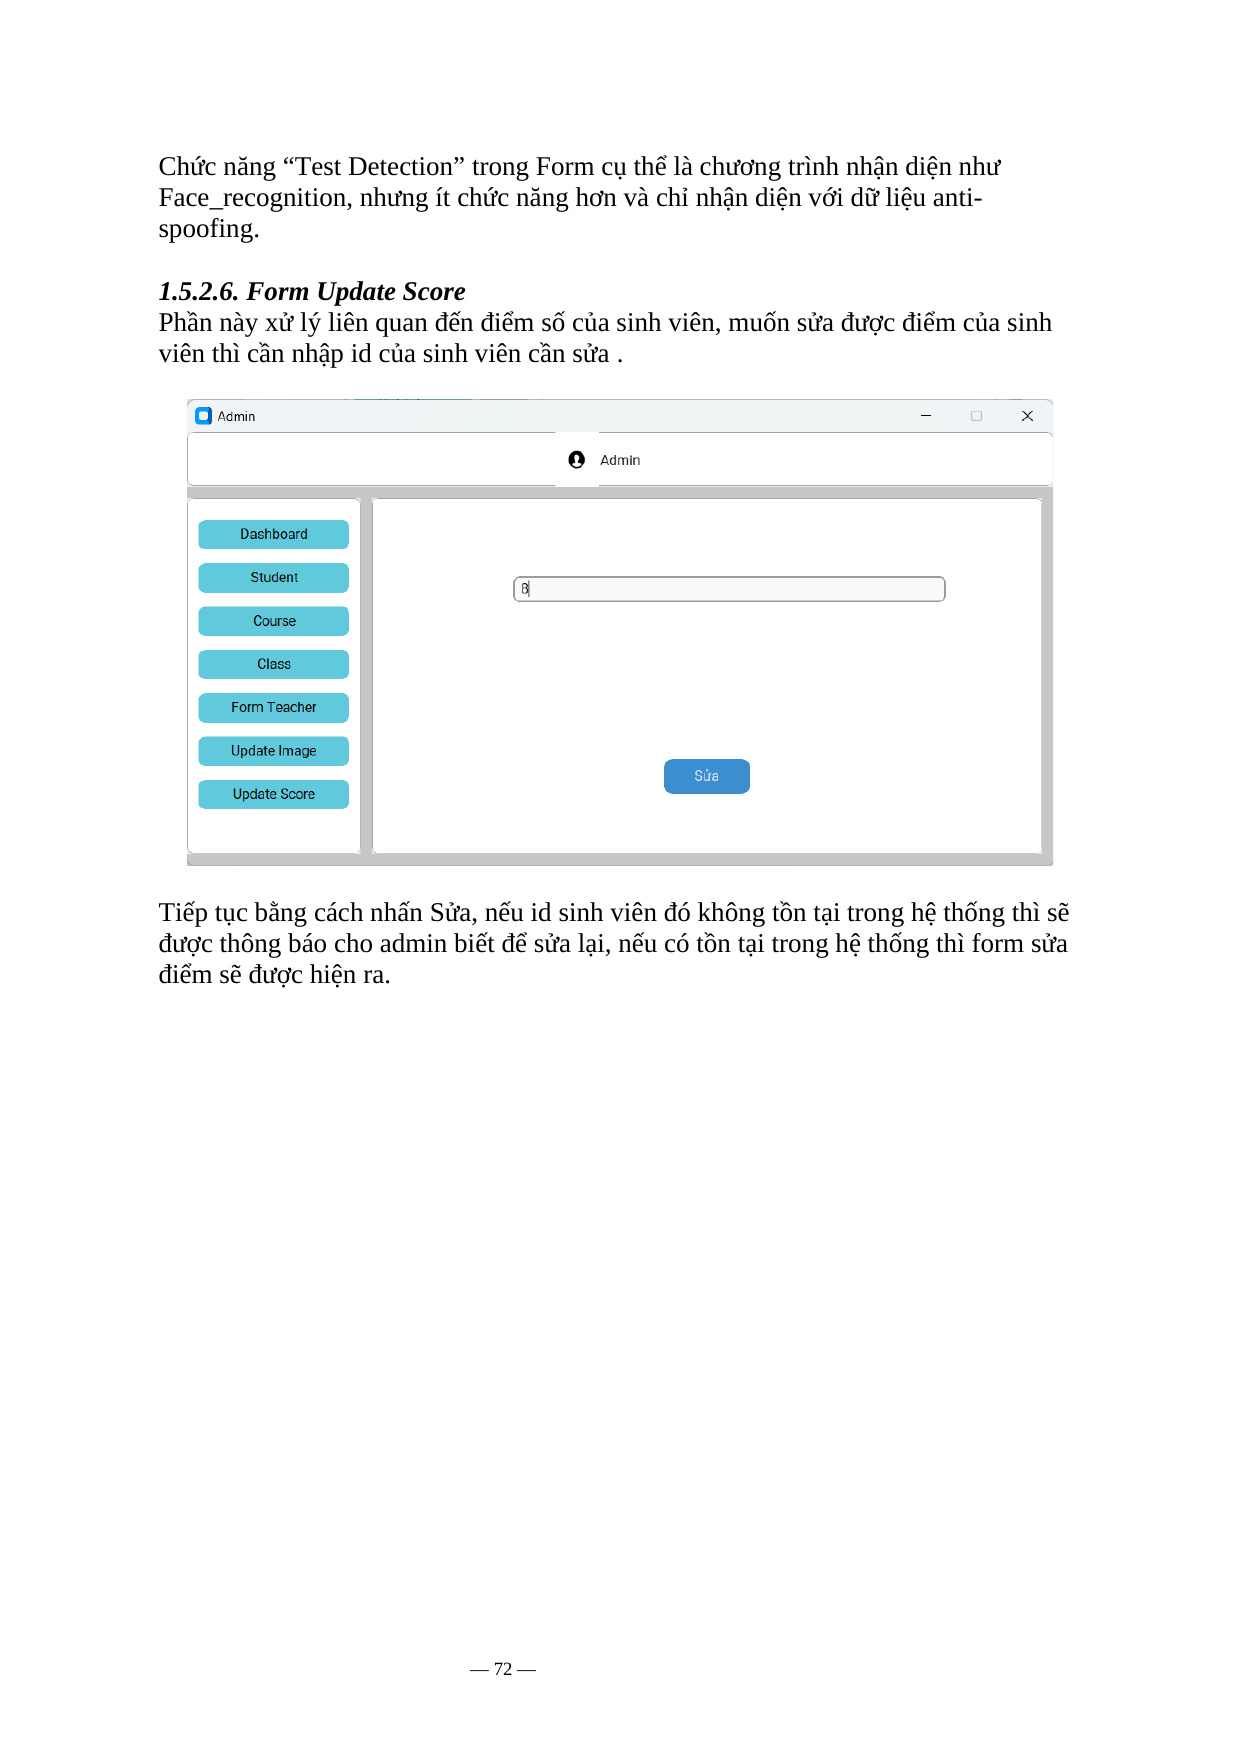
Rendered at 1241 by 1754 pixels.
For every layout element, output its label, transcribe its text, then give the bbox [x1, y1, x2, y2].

text Phần này xử lý liên quan đến điểm số của sinh viên, muốn sửa được điểm của sinh viên thì cần nhập id của sinh viên cần sửa . [158, 306, 1082, 368]
picture [187, 399, 1054, 866]
list 1.5.2.6. Form Update Score [158, 274, 1082, 306]
text Chức năng “Test Detection” trong Form cụ thể là chương trình nhận diện như Face_recognition, nhưng ít chức năng hơn và chỉ nhận diện với dữ liệu anti-spoofing. [158, 150, 1082, 243]
text Tiếp tục bằng cách nhấn Sửa, nếu id sinh viên đó không tồn tại trong hệ thống thì sẽ được thông báo cho admin biết để sửa lại, nếu có tồn tại trong hệ thống thì form sửa điểm sẽ được hiện ra. [158, 896, 1082, 990]
